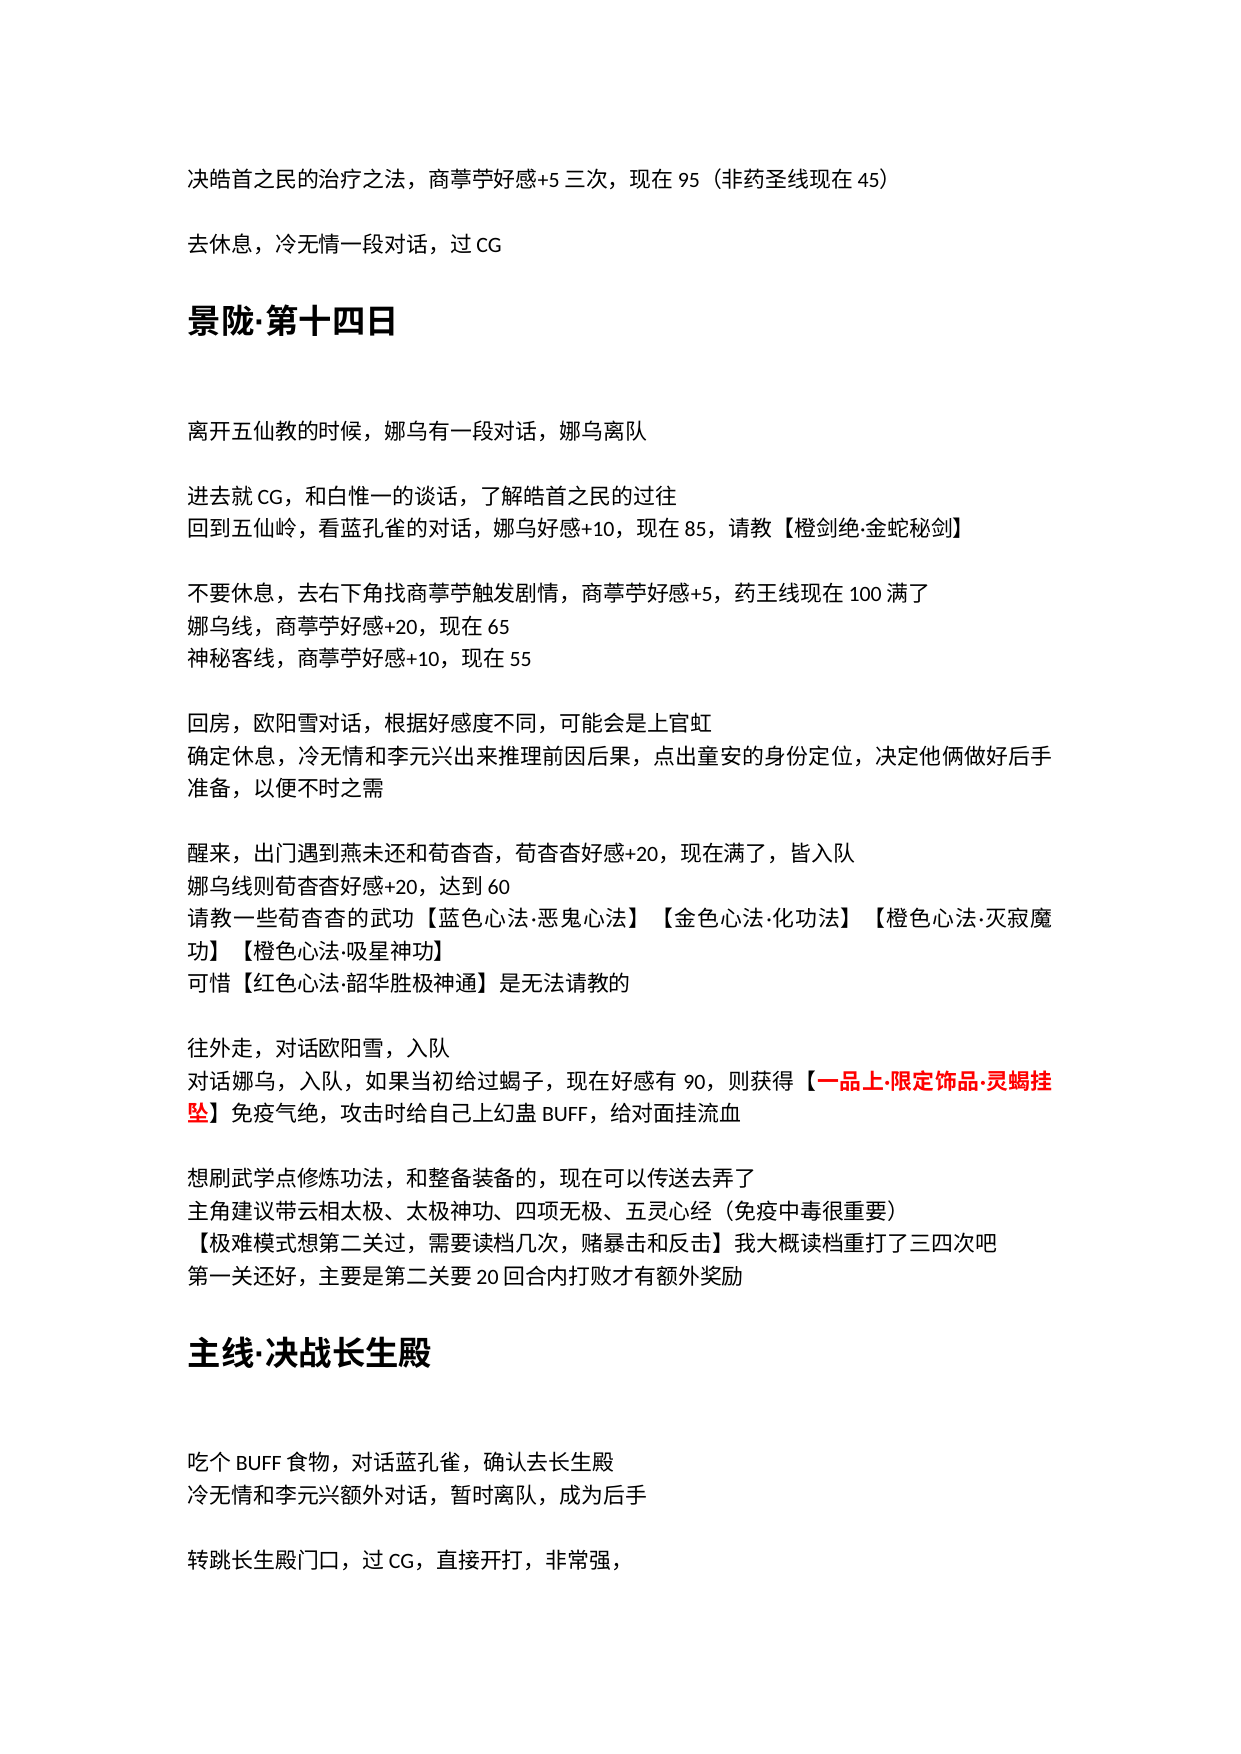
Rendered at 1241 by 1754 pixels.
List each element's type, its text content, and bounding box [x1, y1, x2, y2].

text 不要休息，去右下角找商葶苧触发剧情，商葶苧好感+5，药王线现在100满了 [187, 576, 1053, 608]
text 离开五仙教的时候，娜乌有一段对话，娜乌离队 [187, 413, 1053, 446]
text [187, 162, 1053, 194]
text 神秘客线，商葶苧好感+10，现在55 [187, 641, 1053, 673]
text 对话娜乌，入队，如果当初给过蝎子，现在好感有90，则获得【一品上·限定饰品·灵蝎挂坠】免疫气绝，攻击时给自己上幻蛊BUFF，给对面挂流血 [187, 1063, 1053, 1128]
subtitle 景陇·第十四日 [187, 287, 1053, 352]
text 确定休息，冷无情和李元兴出来推理前因后果，点出童安的身份定位，决定他俩做好后手准备，以便不时之需 [187, 738, 1053, 803]
text 去休息，冷无情一段对话，过CG [187, 227, 1053, 259]
text 进去就CG，和白惟一的谈话，了解皓首之民的过往 [187, 478, 1053, 511]
text 转跳长生殿门口，过CG，直接开打，非常强， [187, 1542, 1053, 1575]
text 第一关还好，主要是第二关要20回合内打败才有额外奖励 [187, 1258, 1053, 1291]
text 想刷武学点修炼功法，和整备装备的，现在可以传送去弄了 [187, 1161, 1053, 1193]
subtitle 主线·决战长生殿 [187, 1318, 1053, 1383]
text 往外走，对话欧阳雪，入队 [187, 1031, 1053, 1063]
text 冷无情和李元兴额外对话，暂时离队，成为后手 [187, 1477, 1053, 1510]
text 回房，欧阳雪对话，根据好感度不同，可能会是上官虹 [187, 706, 1053, 738]
text 回到五仙岭，看蓝孔雀的对话，娜乌好感+10，现在85，请教【橙剑绝·金蛇秘剑】 [187, 511, 1053, 543]
text 【极难模式想第二关过，需要读档几次，赌暴击和反击】我大概读档重打了三四次吧 [187, 1226, 1053, 1258]
text 请教一些荀杳杳的武功【蓝色心法·恶鬼心法】【金色心法·化功法】【橙色心法·灭寂魔功】【橙色心法·吸星神功】 [187, 901, 1053, 966]
text 醒来，出门遇到燕未还和荀杳杳，荀杳杳好感+20，现在满了，皆入队 [187, 836, 1053, 868]
text 吃个BUFF食物，对话蓝孔雀，确认去长生殿 [187, 1445, 1053, 1477]
text 主角建议带云相太极、太极神功、四项无极、五灵心经（免疫中毒很重要） [187, 1193, 1053, 1226]
text 娜乌线，商葶苧好感+20，现在65 [187, 608, 1053, 641]
text 可惜【红色心法·韶华胜极神通】是无法请教的 [187, 966, 1053, 998]
text 娜乌线则荀杳杳好感+20，达到60 [187, 868, 1053, 901]
